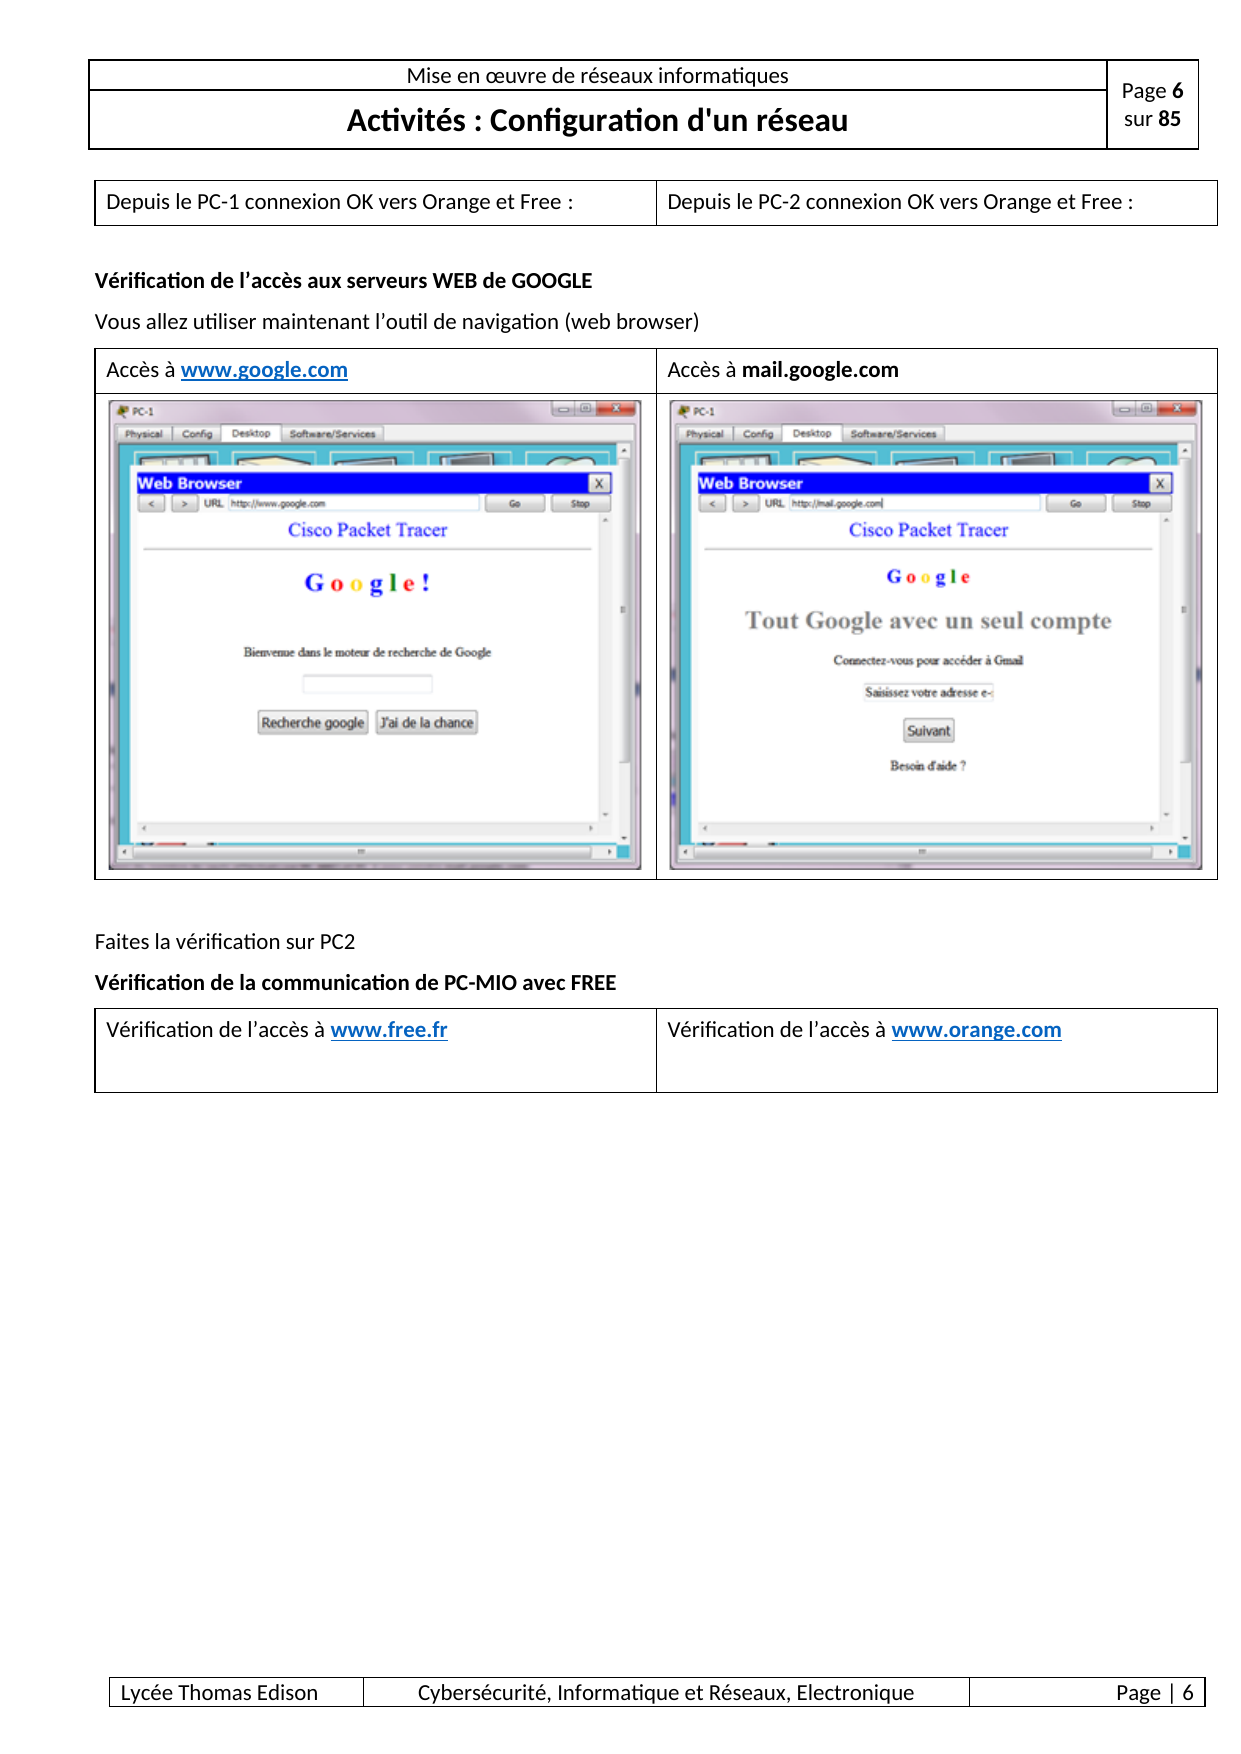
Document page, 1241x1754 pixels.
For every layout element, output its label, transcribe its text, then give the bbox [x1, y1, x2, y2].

table_header Vérification de l’accès à www.orange.com [657, 1009, 1217, 1092]
text Vous allez utiliser maintenant l’outil de navigation (web browser) [94, 307, 1193, 335]
table_header Vérification de l’accès à www.free.fr [96, 1009, 656, 1092]
table_header Accès à mail.google.com [657, 349, 1217, 393]
picture [667, 400, 1204, 870]
table_cell [96, 394, 656, 879]
picture [106, 400, 643, 870]
table_header Accès à www.google.com [96, 349, 656, 393]
table_header Depuis le PC-1 connexion OK vers Orange et Free : [96, 181, 656, 225]
text Vérification de la communication de PC-MIO avec FREE [94, 968, 1193, 996]
text Vérification de l’accès aux serveurs WEB de GOOGLE [94, 267, 1193, 295]
table_header Depuis le PC-2 connexion OK vers Orange et Free : [657, 181, 1217, 225]
table_cell [657, 394, 1217, 879]
text Faites la vérification sur PC2 [94, 927, 1193, 955]
